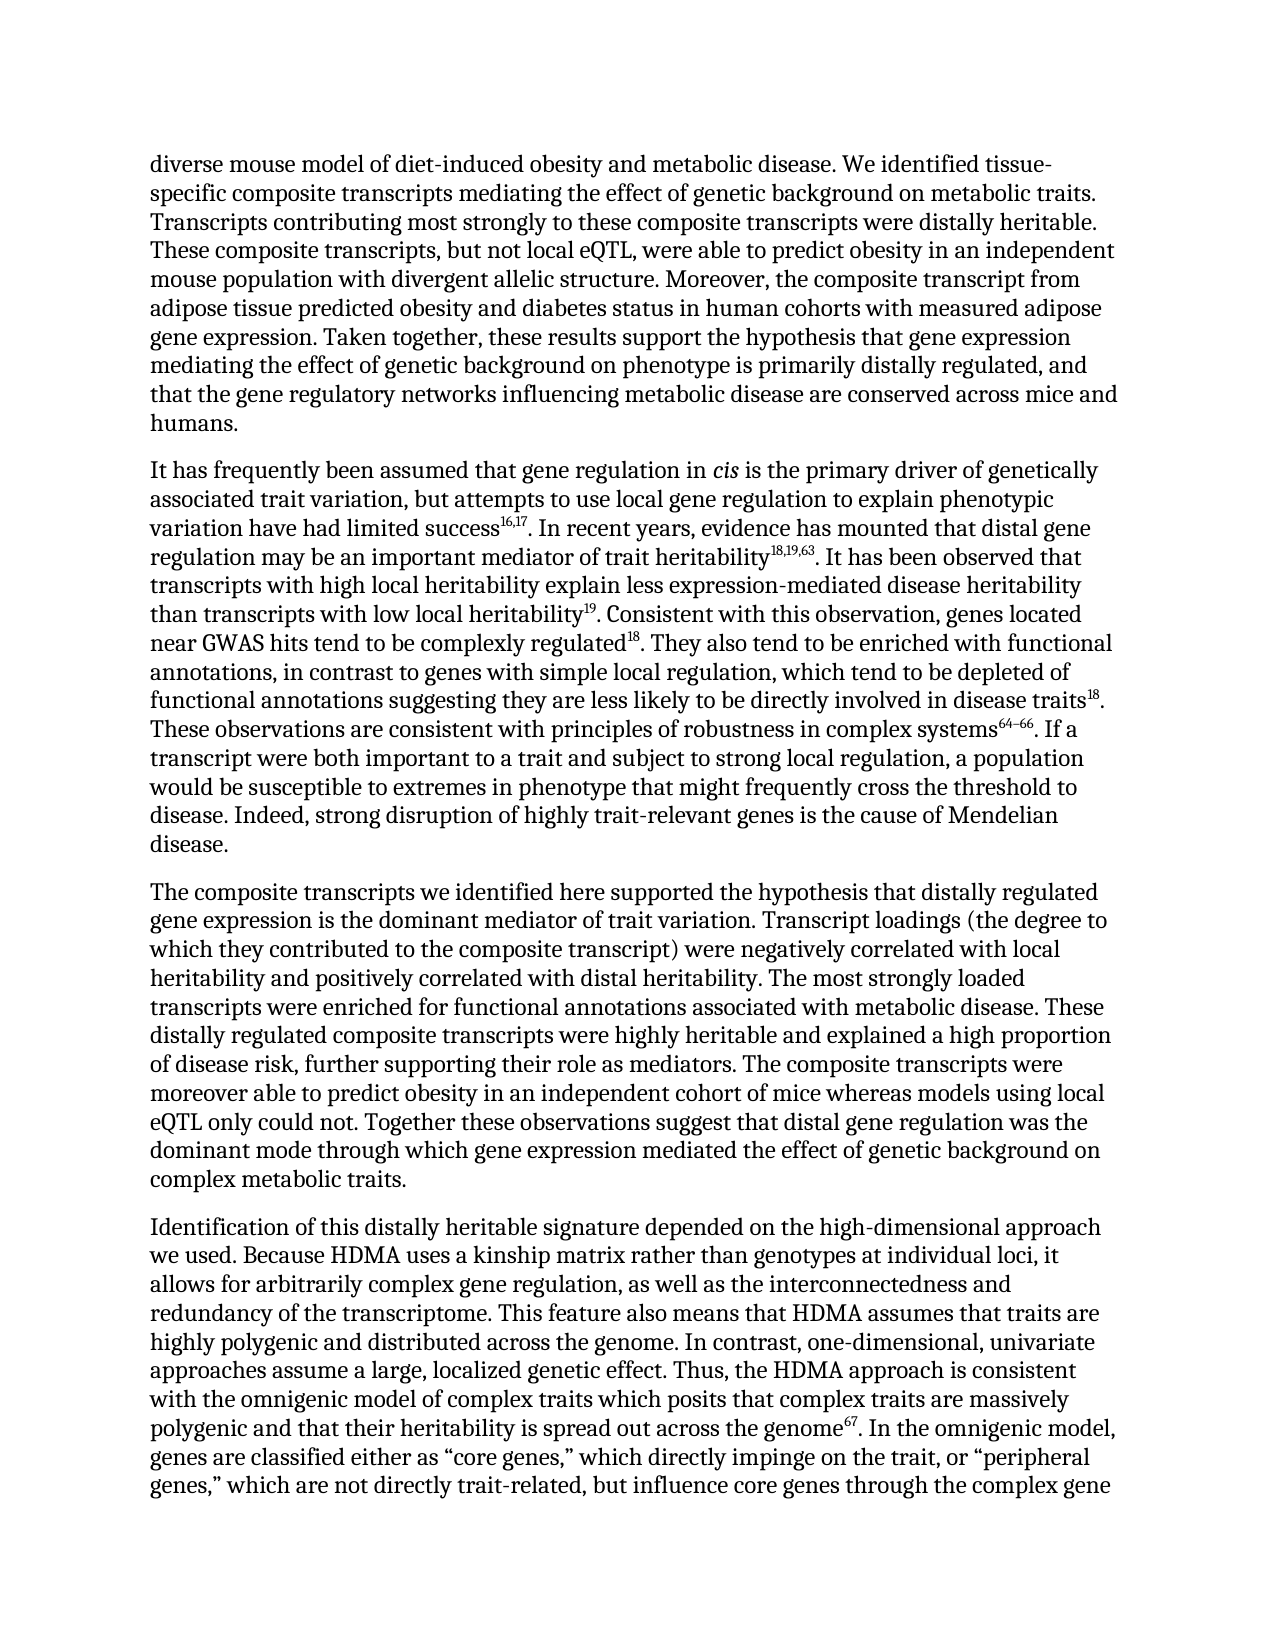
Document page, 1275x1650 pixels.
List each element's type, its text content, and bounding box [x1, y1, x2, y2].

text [150, 1212, 1125, 1500]
text It has frequently been assumed that gene regulation in cis is the primary driver of genetically associated trait variation, but attempts to use local gene regulation to explain phenotypic variation have had limited success16,17. In recent years, evidence has mounted that distal gene regulation may be an important mediator of trait heritability18,19,63. It has been observed that transcripts with high local heritability explain less expression-mediated disease heritability than transcripts with low local heritability19. Consistent with this observation, genes located near GWAS hits tend to be complexly regulated18. They also tend to be enriched with functional annotations, in contrast to genes with simple local regulation, which tend to be depleted of functional annotations suggesting they are less likely to be directly involved in disease traits18. These observations are consistent with principles of robustness in complex systems64–66. If a transcript were both important to a trait and subject to strong local regulation, a population would be susceptible to extremes in phenotype that might frequently cross the threshold to disease. Indeed, strong disruption of highly trait-relevant genes is the cause of Mendelian disease. [150, 456, 1125, 859]
text The composite transcripts we identified here supported the hypothesis that distally regulated gene expression is the dominant mediator of trait variation. Transcript loadings (the degree to which they contributed to the composite transcript) were negatively correlated with local heritability and positively correlated with distal heritability. The most strongly loaded transcripts were enriched for functional annotations associated with metabolic disease. These distally regulated composite transcripts were highly heritable and explained a high proportion of disease risk, further supporting their role as mediators. The composite transcripts were moreover able to predict obesity in an independent cohort of mice whereas models using local eQTL only could not. Together these observations suggest that distal gene regulation was the dominant mode through which gene expression mediated the effect of genetic background on complex metabolic traits. [150, 877, 1125, 1194]
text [150, 150, 1125, 437]
